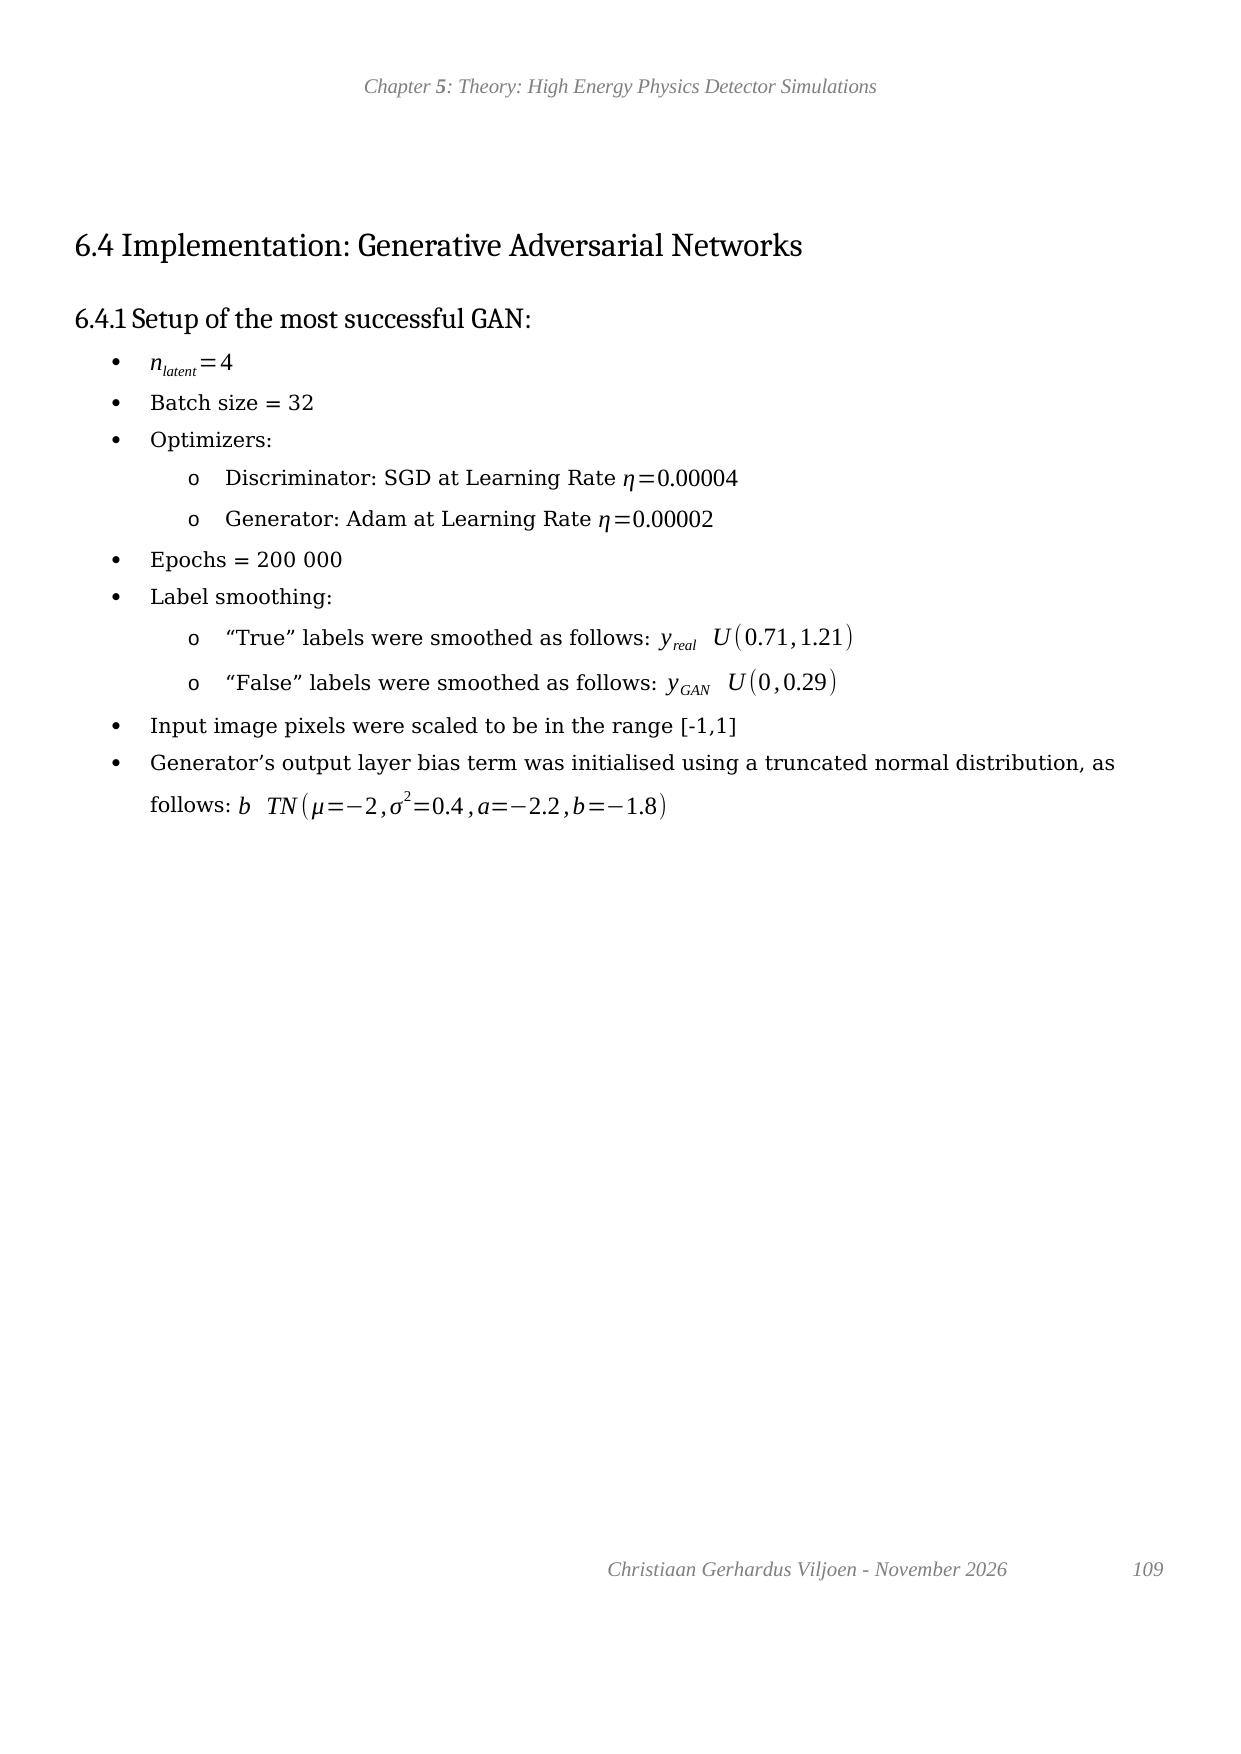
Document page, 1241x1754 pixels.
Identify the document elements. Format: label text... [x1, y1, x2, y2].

list “True” labels were smoothed as follows: [187, 622, 1165, 654]
list Optimizers: [112, 427, 1165, 452]
list “False” labels were smoothed as follows: [187, 667, 1165, 699]
subtitle Implementation: Generative Adversarial Networks [75, 227, 1165, 265]
list Discriminator: SGD at Learning Rate [187, 464, 1165, 492]
list Generator’s output layer bias term was initialised using a truncated normal distribution, as follows: [112, 750, 1165, 821]
list Generator: Adam at Learning Rate [187, 506, 1165, 533]
list Epochs = 200 000 [112, 547, 1165, 572]
list Batch size = 32 [112, 389, 1165, 414]
subtitle Setup of the most successful GAN: [75, 302, 1165, 336]
list Label smoothing: [112, 584, 1165, 609]
list Input image pixels were scaled to be in the range [-1,1] [112, 713, 1165, 738]
